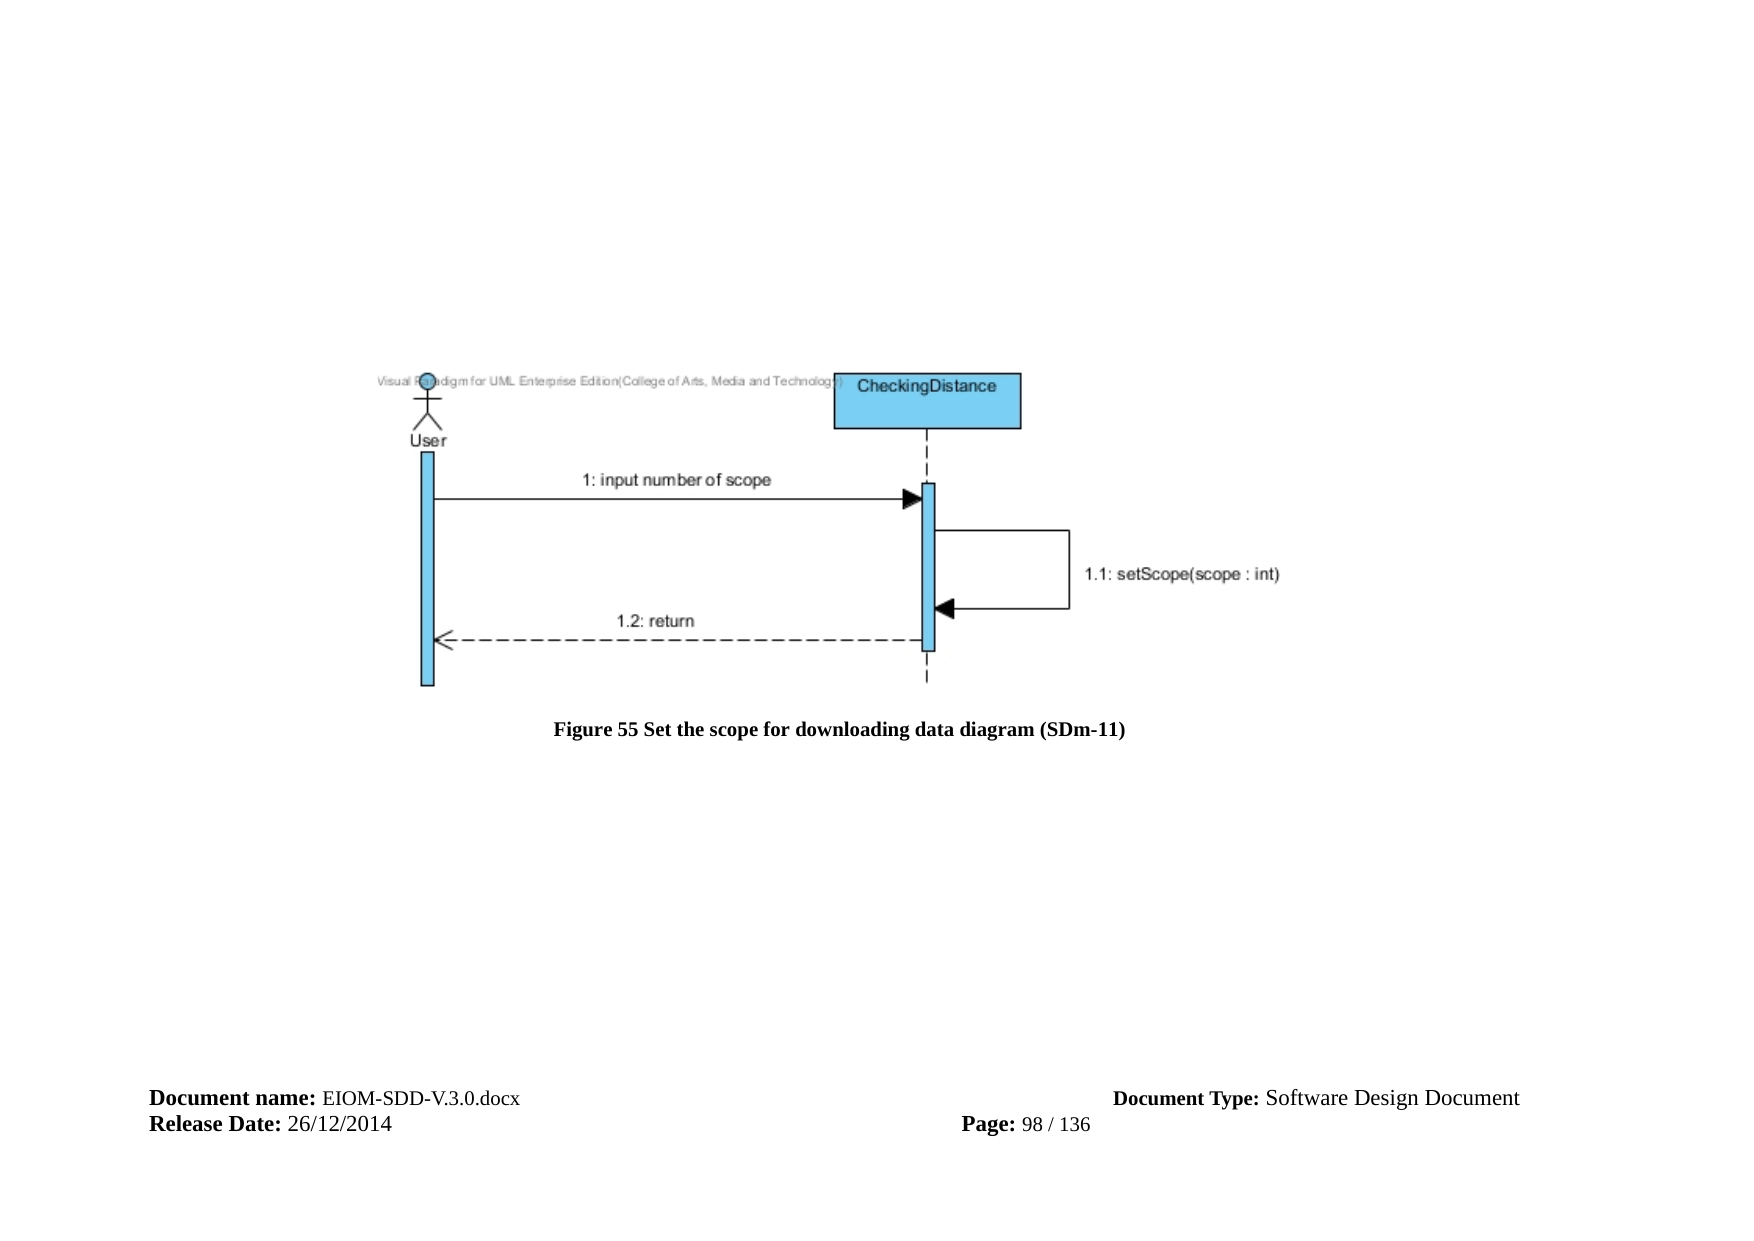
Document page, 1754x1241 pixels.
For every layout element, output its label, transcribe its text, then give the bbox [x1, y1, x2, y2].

picture [377, 370, 1302, 693]
text Figure 55 Set the scope for downloading data diagram (SDm-11) [150, 717, 1529, 741]
